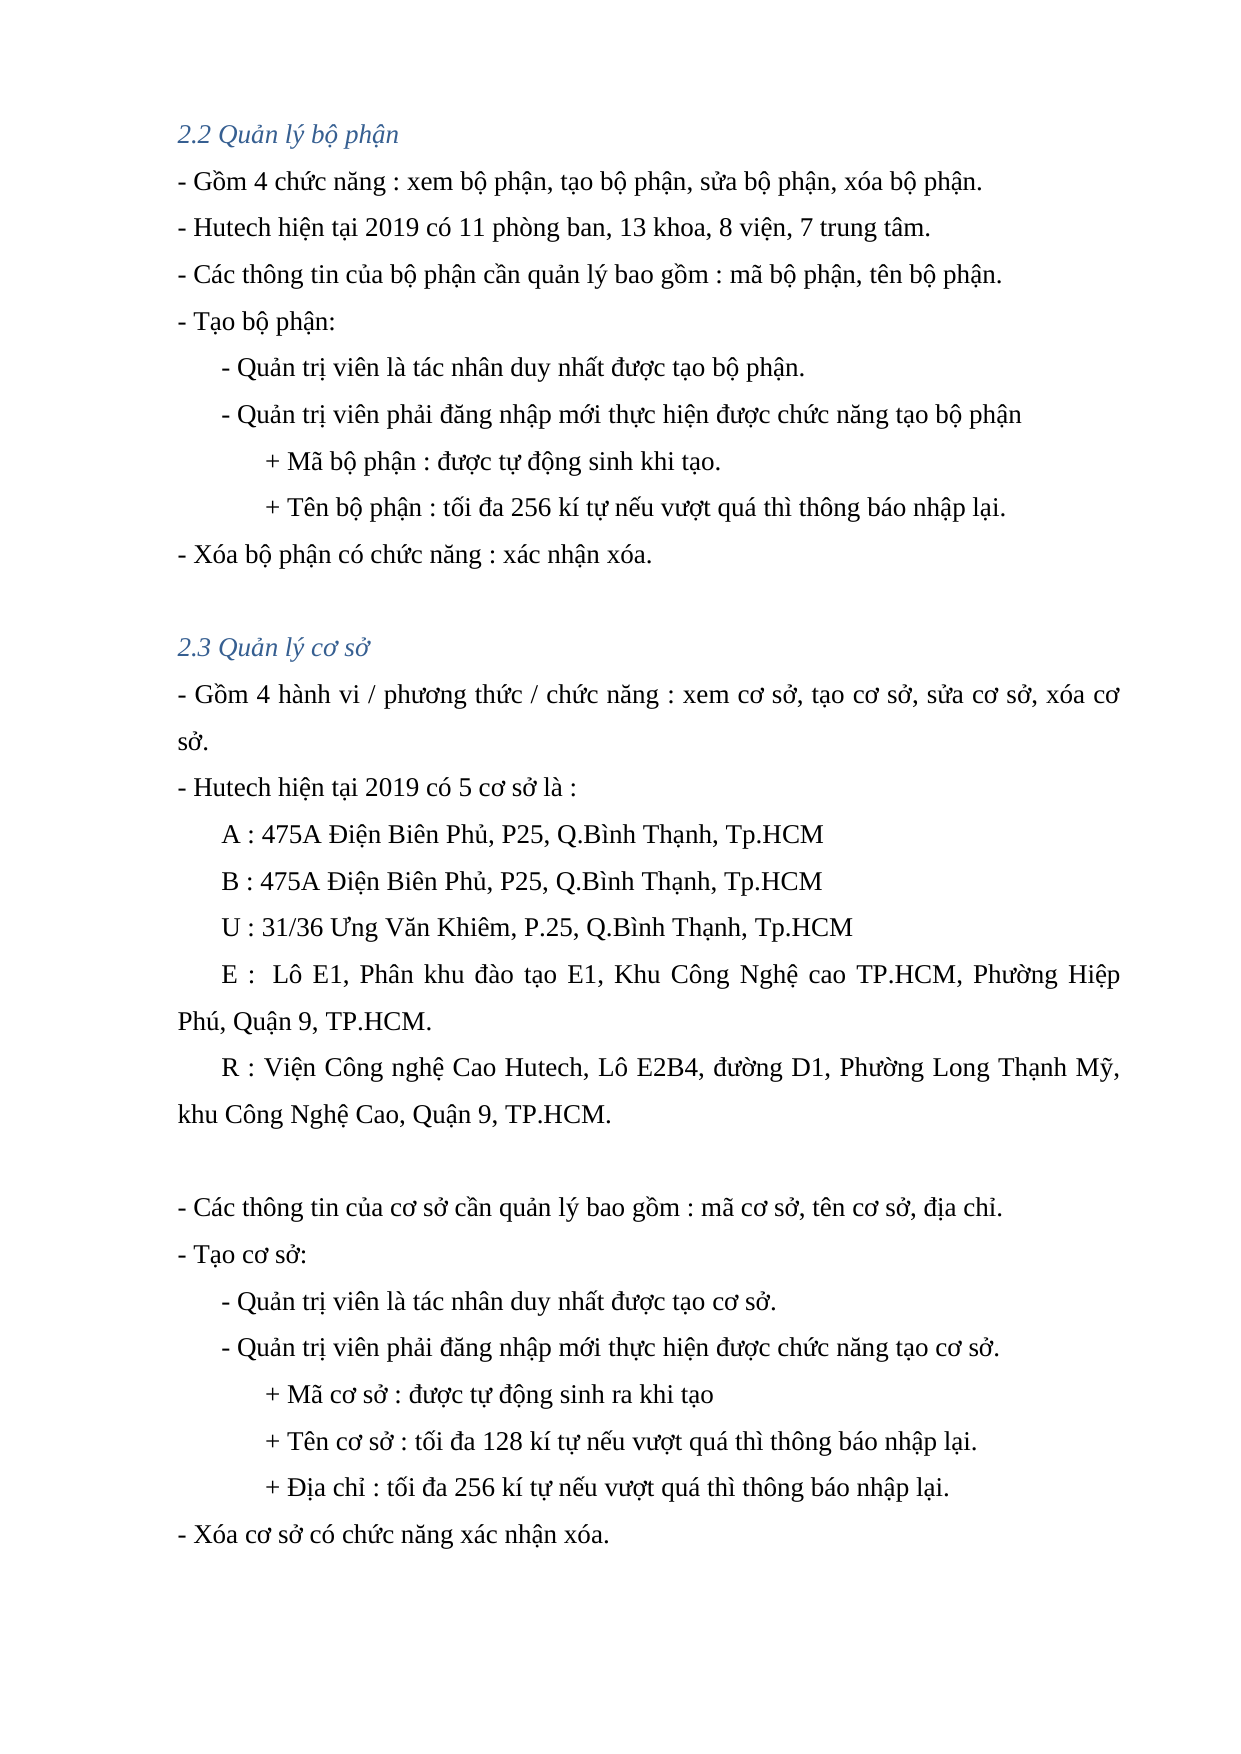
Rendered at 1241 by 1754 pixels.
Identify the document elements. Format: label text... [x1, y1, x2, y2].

list E : Lô E1, Phân khu đào tạo E1, Khu Công Nghệ cao TP.HCM, Phường Hiệp Phú, Quận 9, TP.HCM. [177, 958, 1122, 1036]
list - Xóa cơ sở có chức năng xác nhận xóa. [177, 1518, 1122, 1549]
list - Hutech hiện tại 2019 có 11 phòng ban, 13 khoa, 8 viện, 7 trung tâm. [177, 211, 1122, 243]
list U : 31/36 Ưng Văn Khiêm, P.25, Q.Bình Thạnh, Tp.HCM [177, 911, 1122, 943]
list - Gồm 4 hành vi / phương thức / chức năng : xem cơ sở, tạo cơ sở, sửa cơ sở, xóa cơ sở. [177, 678, 1122, 756]
list - Tạo cơ sở: [177, 1238, 1122, 1269]
list Quản lý cơ sở [177, 631, 1122, 663]
list + Tên cơ sở : tối đa 128 kí tự nếu vượt quá thì thông báo nhập lại. [221, 1425, 1122, 1456]
list - Quản trị viên là tác nhân duy nhất được tạo cơ sở. [177, 1285, 1122, 1316]
list - Gồm 4 chức năng : xem bộ phận, tạo bộ phận, sửa bộ phận, xóa bộ phận. [177, 165, 1122, 196]
list + Địa chỉ : tối đa 256 kí tự nếu vượt quá thì thông báo nhập lại. [221, 1471, 1122, 1503]
list - Các thông tin của cơ sở cần quản lý bao gồm : mã cơ sở, tên cơ sở, địa chỉ. [177, 1191, 1122, 1223]
list + Tên bộ phận : tối đa 256 kí tự nếu vượt quá thì thông báo nhập lại. [221, 491, 1122, 523]
list B : 475A Điện Biên Phủ, P25, Q.Bình Thạnh, Tp.HCM [177, 865, 1122, 896]
list - Tạo bộ phận: [177, 305, 1122, 336]
list - Các thông tin của bộ phận cần quản lý bao gồm : mã bộ phận, tên bộ phận. [177, 258, 1122, 289]
list A : 475A Điện Biên Phủ, P25, Q.Bình Thạnh, Tp.HCM [177, 818, 1122, 849]
list - Quản trị viên phải đăng nhập mới thực hiện được chức năng tạo cơ sở. [177, 1331, 1122, 1363]
list - Quản trị viên là tác nhân duy nhất được tạo bộ phận. [177, 351, 1122, 383]
list Quản lý bộ phận [177, 118, 1122, 149]
list - Quản trị viên phải đăng nhập mới thực hiện được chức năng tạo bộ phận [177, 398, 1122, 429]
list R : Viện Công nghệ Cao Hutech, Lô E2B4, đường D1, Phường Long Thạnh Mỹ, khu Công Nghệ Cao, Quận 9, TP.HCM. [177, 1051, 1122, 1129]
list + Mã bộ phận : được tự động sinh khi tạo. [221, 445, 1122, 476]
list - Hutech hiện tại 2019 có 5 cơ sở là : [177, 771, 1122, 803]
list + Mã cơ sở : được tự động sinh ra khi tạo [221, 1378, 1122, 1409]
list - Xóa bộ phận có chức năng : xác nhận xóa. [177, 538, 1122, 569]
